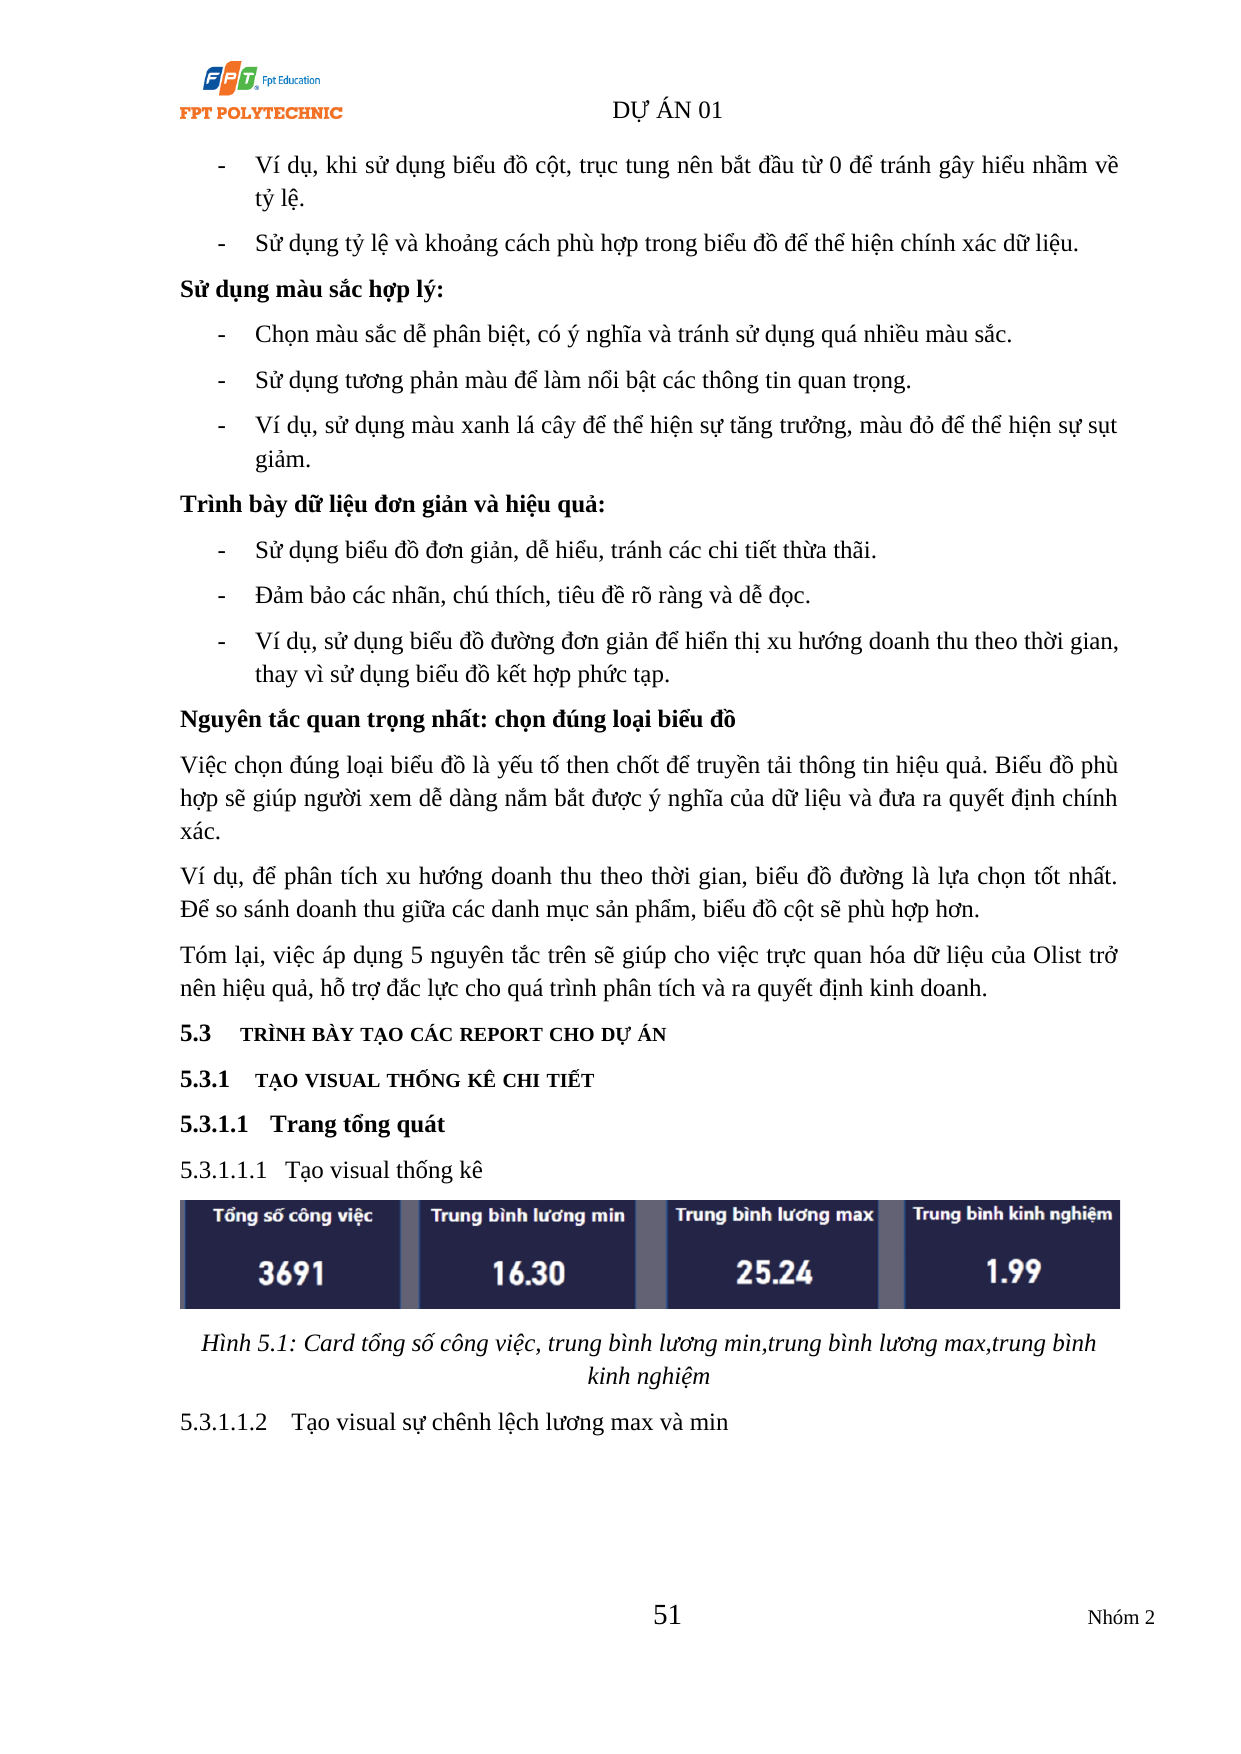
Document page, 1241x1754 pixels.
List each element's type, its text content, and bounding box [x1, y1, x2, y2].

list Chọn màu sắc dễ phân biệt, có ý nghĩa và tránh sử dụng quá nhiều màu sắc. [217, 319, 1120, 348]
subtitle trình bày tạo các report cho dự án [180, 1018, 1120, 1047]
list Đảm bảo các nhãn, chú thích, tiêu đề rõ ràng và dễ đọc. [217, 580, 1120, 609]
text Ví dụ, để phân tích xu hướng doanh thu theo thời gian, biểu đồ đường là lựa chọn tốt nhất. Để so sánh doanh thu giữa các danh mục sản phẩm, biểu đồ cột sẽ phù hợp hơn. [180, 861, 1120, 923]
subtitle Trang tổng quát [180, 1109, 1120, 1138]
list Sử dụng biểu đồ đơn giản, dễ hiểu, tránh các chi tiết thừa thãi. [217, 535, 1120, 563]
text Hình 5.1: Card tổng số công việc, trung bình lương min,trung bình lương max,trung bình kinh nghiệm [180, 1328, 1120, 1390]
list Tạo visual sự chênh lệch lương max và min [180, 1407, 1120, 1435]
list Sử dụng tỷ lệ và khoảng cách phù hợp trong biểu đồ để thể hiện chính xác dữ liệu. [217, 228, 1120, 257]
list Ví dụ, sử dụng biểu đồ đường đơn giản để hiển thị xu hướng doanh thu theo thời gian, thay vì sử dụng biểu đồ kết hợp phức tạp. [217, 626, 1120, 687]
text Sử dụng màu sắc hợp lý: [180, 274, 1120, 303]
list Tạo visual thống kê [180, 1155, 1120, 1184]
text Nguyên tắc quan trọng nhất: chọn đúng loại biểu đồ [180, 704, 1120, 733]
subtitle tạo visual thống kê chi tiết [180, 1064, 1120, 1093]
list Ví dụ, sử dụng màu xanh lá cây để thể hiện sự tăng trưởng, màu đỏ để thể hiện sự sụt giảm. [217, 411, 1120, 472]
text Tóm lại, việc áp dụng 5 nguyên tắc trên sẽ giúp cho việc trực quan hóa dữ liệu của Olist trở nên hiệu quả, hỗ trợ đắc lực cho quá trình phân tích và ra quyết định kinh doanh. [180, 940, 1120, 1002]
picture [180, 1200, 1121, 1309]
text Trình bày dữ liệu đơn giản và hiệu quả: [180, 489, 1120, 518]
picture [180, 61, 344, 119]
list Ví dụ, khi sử dụng biểu đồ cột, trục tung nên bắt đầu từ 0 để tránh gây hiểu nhầm về tỷ lệ. [217, 150, 1120, 212]
list Sử dụng tương phản màu để làm nổi bật các thông tin quan trọng. [217, 365, 1120, 394]
text Việc chọn đúng loại biểu đồ là yếu tố then chốt để truyền tải thông tin hiệu quả. Biểu đồ phù hợp sẽ giúp người xem dễ dàng nắm bắt được ý nghĩa của dữ liệu và đưa ra quyết định chính xác. [180, 750, 1120, 844]
